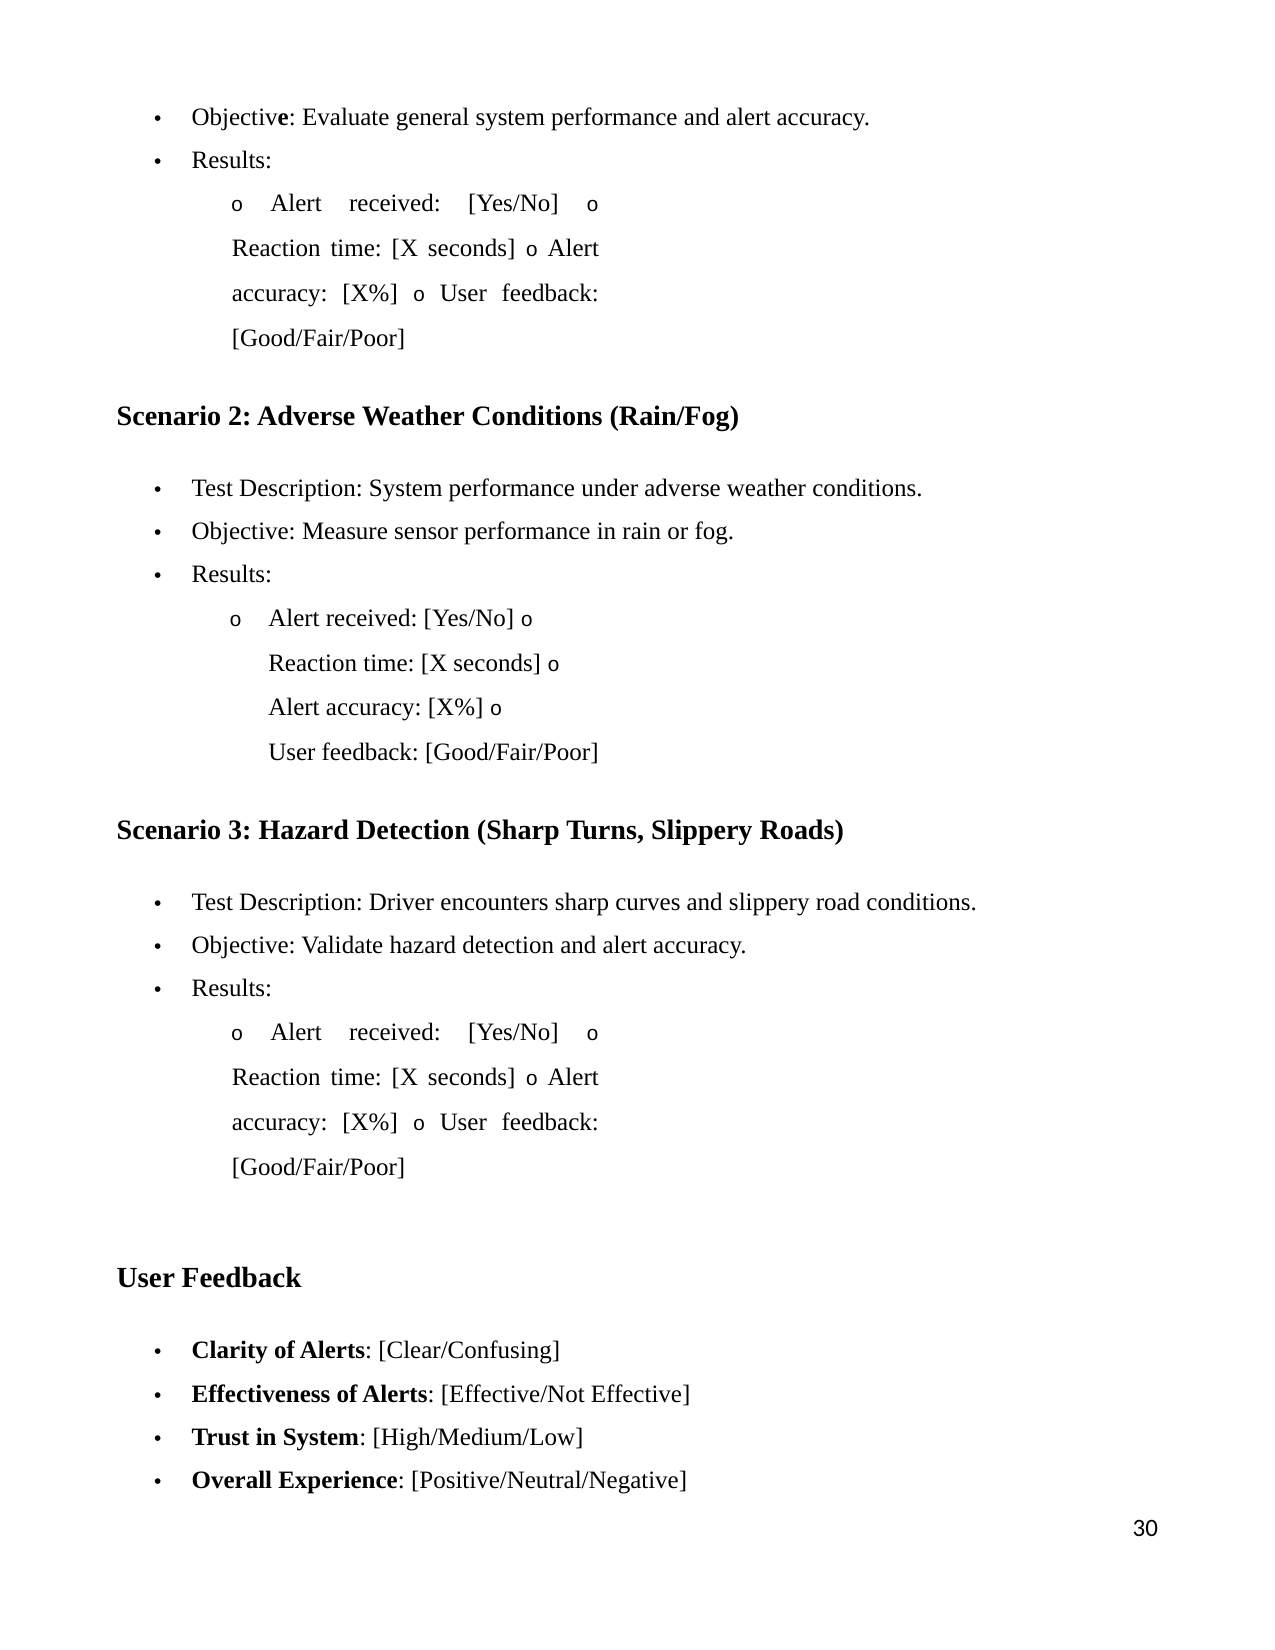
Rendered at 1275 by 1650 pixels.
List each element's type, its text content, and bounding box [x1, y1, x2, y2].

list Test Description: System performance under adverse weather conditions. [154, 473, 1158, 502]
list Test Description: Driver encounters sharp curves and slippery road conditions. [154, 887, 1158, 916]
list Objective: Measure sensor performance in rain or fog. [154, 516, 1158, 545]
text o Alert received: [Yes/No] o Reaction time: [X seconds] o Alert accuracy: [X%] o User feedback: [Good/Fair/Poor] [229, 603, 599, 766]
list Overall Experience: [Positive/Neutral/Negative] [154, 1465, 1158, 1494]
list Results: [154, 973, 1158, 1002]
list Objective: Evaluate general system performance and alert accuracy. [154, 102, 1158, 131]
list Effectiveness of Alerts: [Effective/Not Effective] [154, 1379, 1158, 1407]
subtitle Scenario 3: Hazard Detection (Sharp Turns, Slippery Roads) [116, 813, 1157, 846]
text o Alert received: [Yes/No] o Reaction time: [X seconds] o Alert accuracy: [X%] o User feedback: [Good/Fair/Poor] [231, 188, 599, 352]
list Trust in System: [High/Medium/Low] [154, 1422, 1158, 1451]
list Clarity of Alerts: [Clear/Confusing] [154, 1336, 1158, 1364]
list Objective: Validate hazard detection and alert accuracy. [154, 930, 1158, 959]
list Results: [154, 559, 1158, 588]
list Results: [154, 145, 1158, 174]
subtitle Scenario 2: Adverse Weather Conditions (Rain/Fog) [116, 399, 1157, 432]
text o Alert received: [Yes/No] o Reaction time: [X seconds] o Alert accuracy: [X%] o User feedback: [Good/Fair/Poor] [231, 1017, 599, 1181]
subtitle User Feedback [116, 1260, 1157, 1294]
